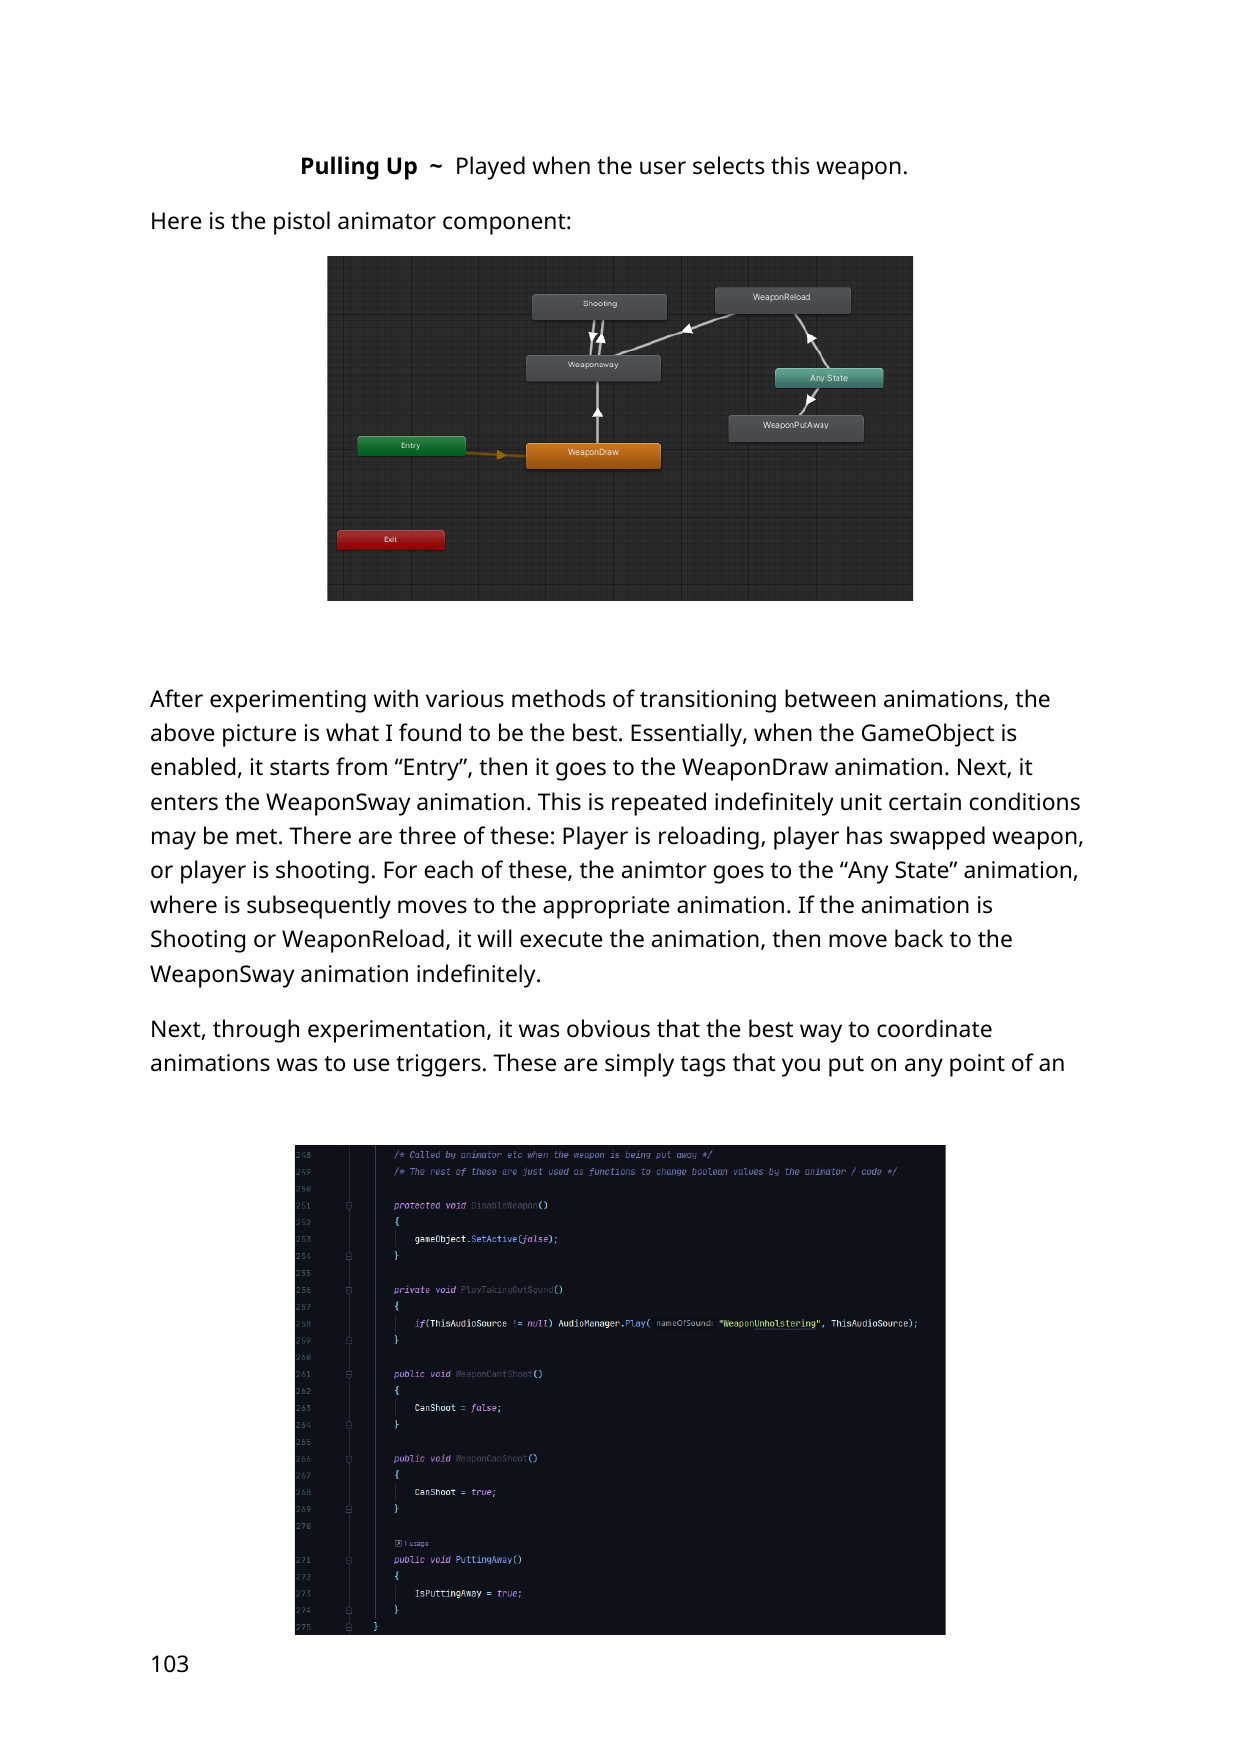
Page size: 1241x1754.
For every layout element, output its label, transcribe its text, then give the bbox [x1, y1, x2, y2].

text Next, through experimentation, it was obvious that the best way to coordinate animations was to use triggers. These are simply tags that you put on any point of an animation. When the animation gets to this point, any function attached to the tag fires. Here is a list of functions that are ran by tags: [150, 1013, 1090, 1078]
text Here is the pistol animator component: [150, 205, 1090, 236]
text After experimenting with various methods of transitioning between animations, the above picture is what I found to be the best. Essentially, when the GameObject is enabled, it starts from “Entry”, then it goes to the WeaponDraw animation. Next, it enters the WeaponSway animation. This is repeated indefinitely unit certain conditions may be met. There are three of these: Player is reloading, player has swapped weapon, or player is shooting. For each of these, the animtor goes to the “Any State” animation, where is subsequently moves to the appropriate animation. If the animation is Shooting or WeaponReload, it will execute the animation, then move back to the WeaponSway animation indefinitely. [150, 682, 1090, 989]
picture [327, 256, 914, 601]
text Pulling Up ~ Played when the user selects this weapon. [150, 150, 1090, 181]
picture [294, 1145, 946, 1635]
